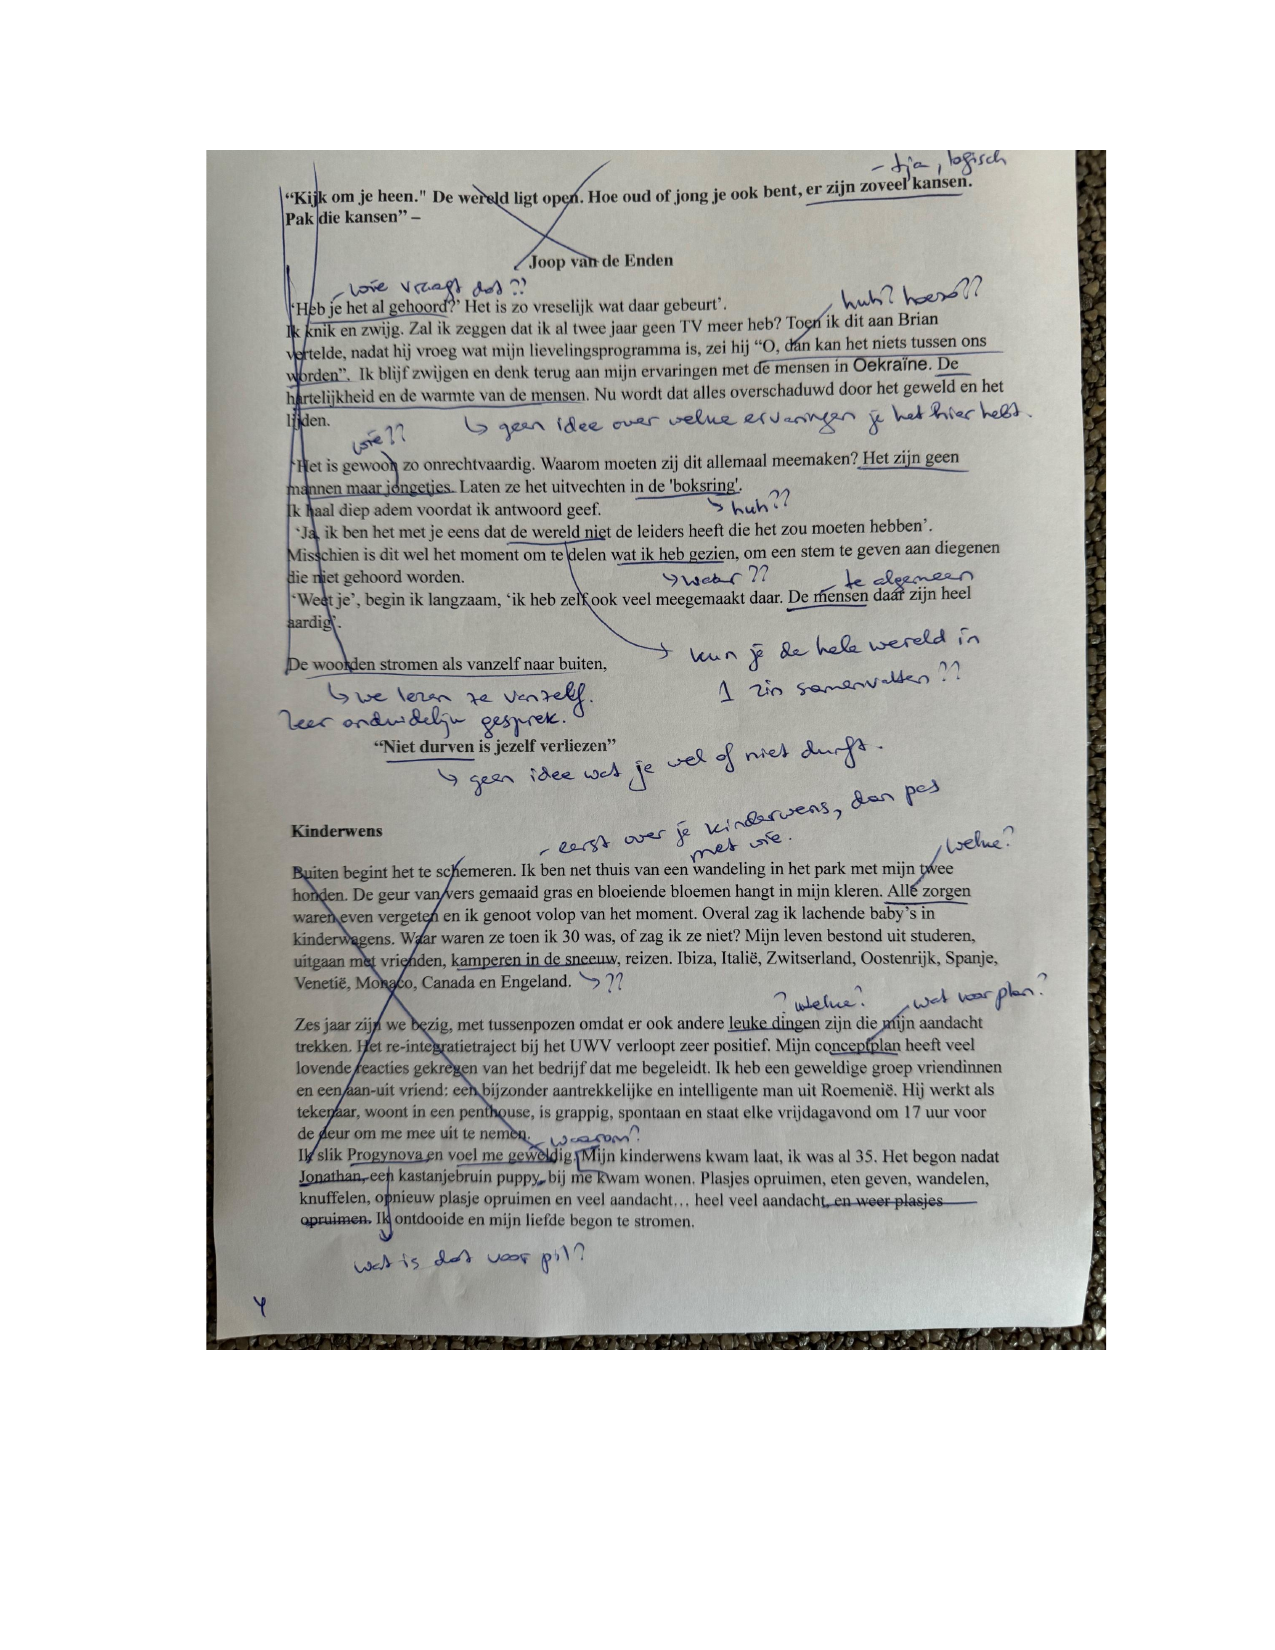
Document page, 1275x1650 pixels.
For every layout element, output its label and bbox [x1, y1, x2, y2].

picture [206, 150, 1107, 1350]
